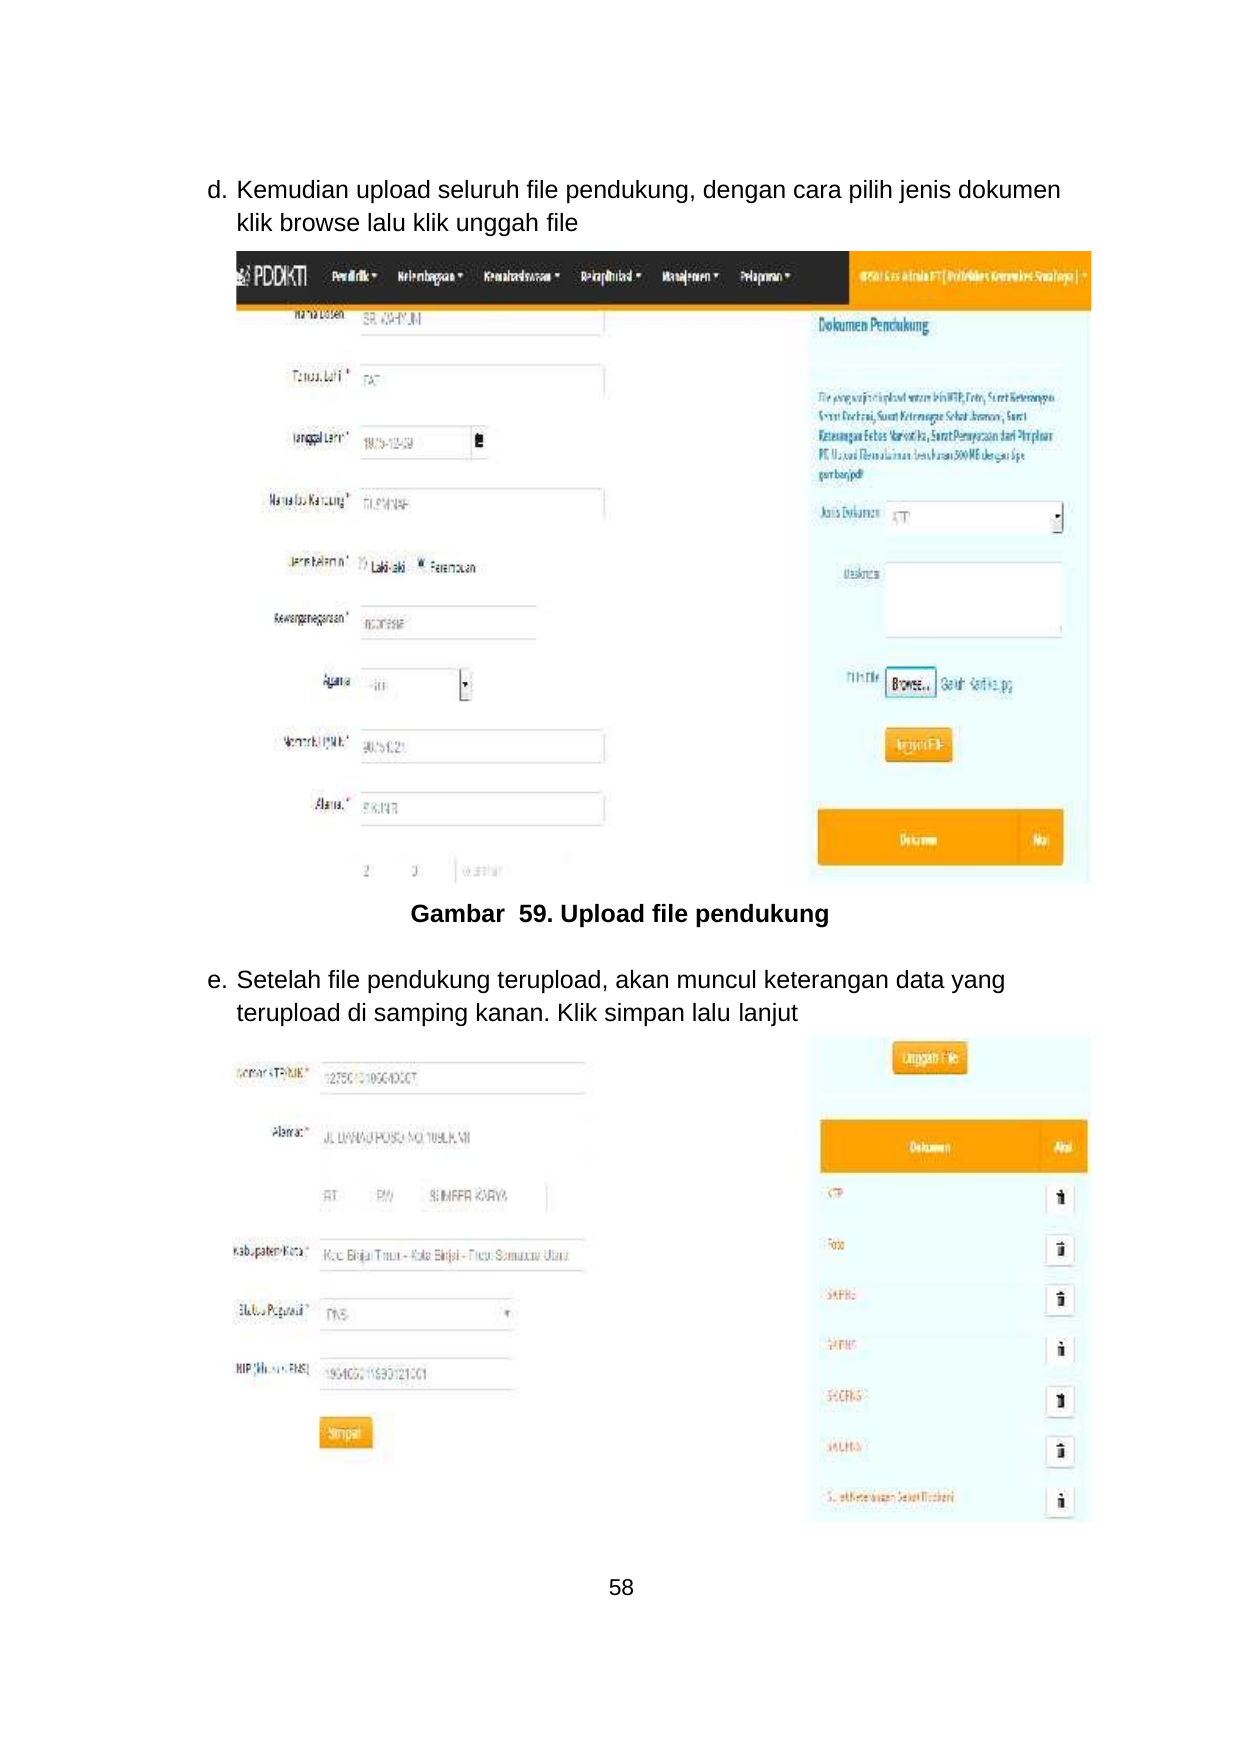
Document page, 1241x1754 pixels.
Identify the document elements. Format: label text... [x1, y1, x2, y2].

list Setelah file pendukung terupload, akan muncul keterangan data yang terupload di samping kanan. Klik simpan lalu lanjut [207, 965, 1093, 1027]
subtitle Gambar 59. Upload file pendukung [410, 254, 1105, 928]
picture [236, 251, 1092, 883]
picture [220, 1037, 1091, 1522]
list Kemudian upload seluruh file pendukung, dengan cara pilih jenis dokumen klik browse lalu klik unggah file [207, 175, 1093, 237]
